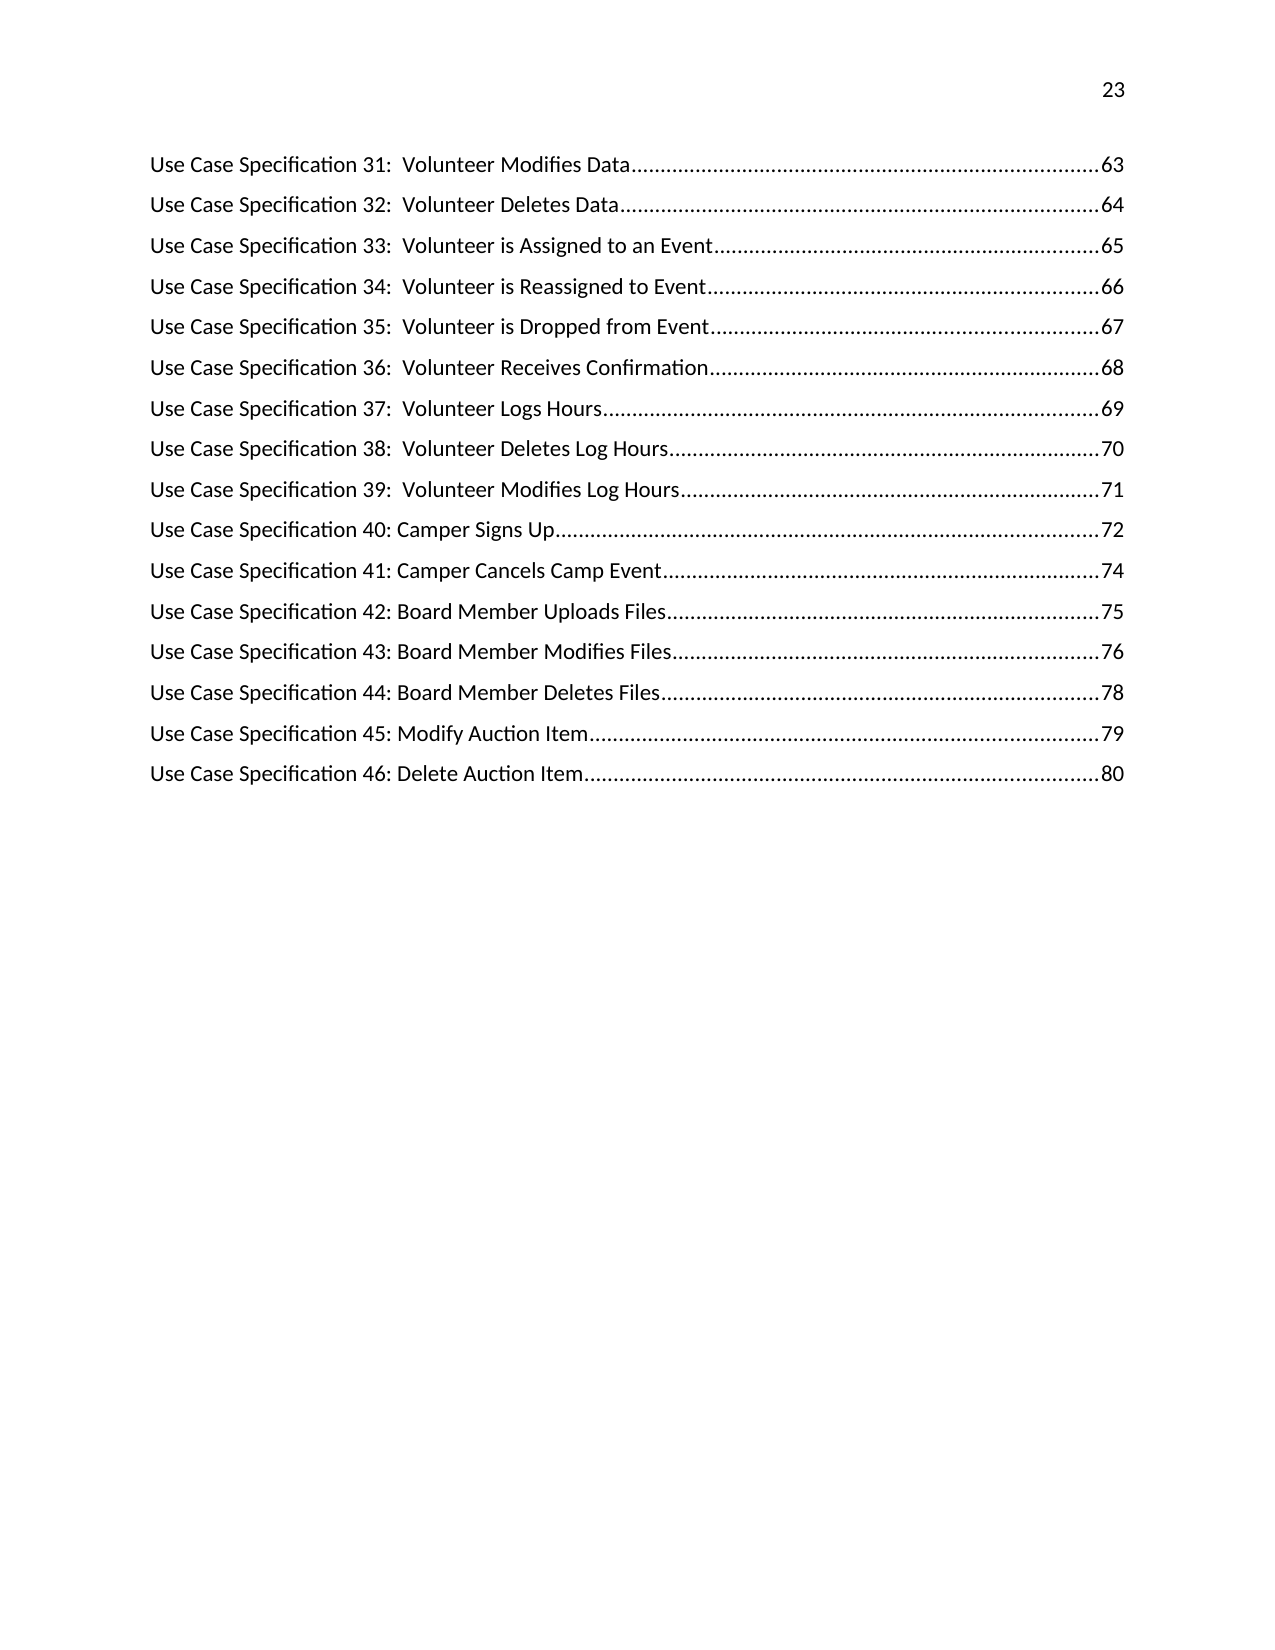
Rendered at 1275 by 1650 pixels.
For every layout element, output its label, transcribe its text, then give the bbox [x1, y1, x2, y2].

text Use Case Specification 38: Volunteer Deletes Log Hours 70 [150, 434, 1125, 462]
text Use Case Specification 45: Modify Auction Item 79 [150, 719, 1125, 747]
text Use Case Specification 35: Volunteer is Dropped from Event 67 [150, 312, 1125, 341]
text Use Case Specification 42: Board Member Uploads Files 75 [150, 597, 1125, 625]
text Use Case Specification 46: Delete Auction Item 80 [150, 759, 1125, 787]
text Use Case Specification 31: Volunteer Modifies Data 63 [150, 150, 1125, 178]
text Use Case Specification 41: Camper Cancels Camp Event 74 [150, 556, 1125, 584]
text Use Case Specification 44: Board Member Deletes Files 78 [150, 678, 1125, 706]
text Use Case Specification 40: Camper Signs Up 72 [150, 516, 1125, 544]
text Use Case Specification 39: Volunteer Modifies Log Hours 71 [150, 475, 1125, 503]
text Use Case Specification 34: Volunteer is Reassigned to Event 66 [150, 272, 1125, 300]
text Use Case Specification 37: Volunteer Logs Hours 69 [150, 394, 1125, 422]
text Use Case Specification 43: Board Member Modifies Files 76 [150, 637, 1125, 666]
text Use Case Specification 32: Volunteer Deletes Data 64 [150, 191, 1125, 219]
text Use Case Specification 33: Volunteer is Assigned to an Event 65 [150, 231, 1125, 259]
text Use Case Specification 36: Volunteer Receives Confirmation 68 [150, 353, 1125, 381]
